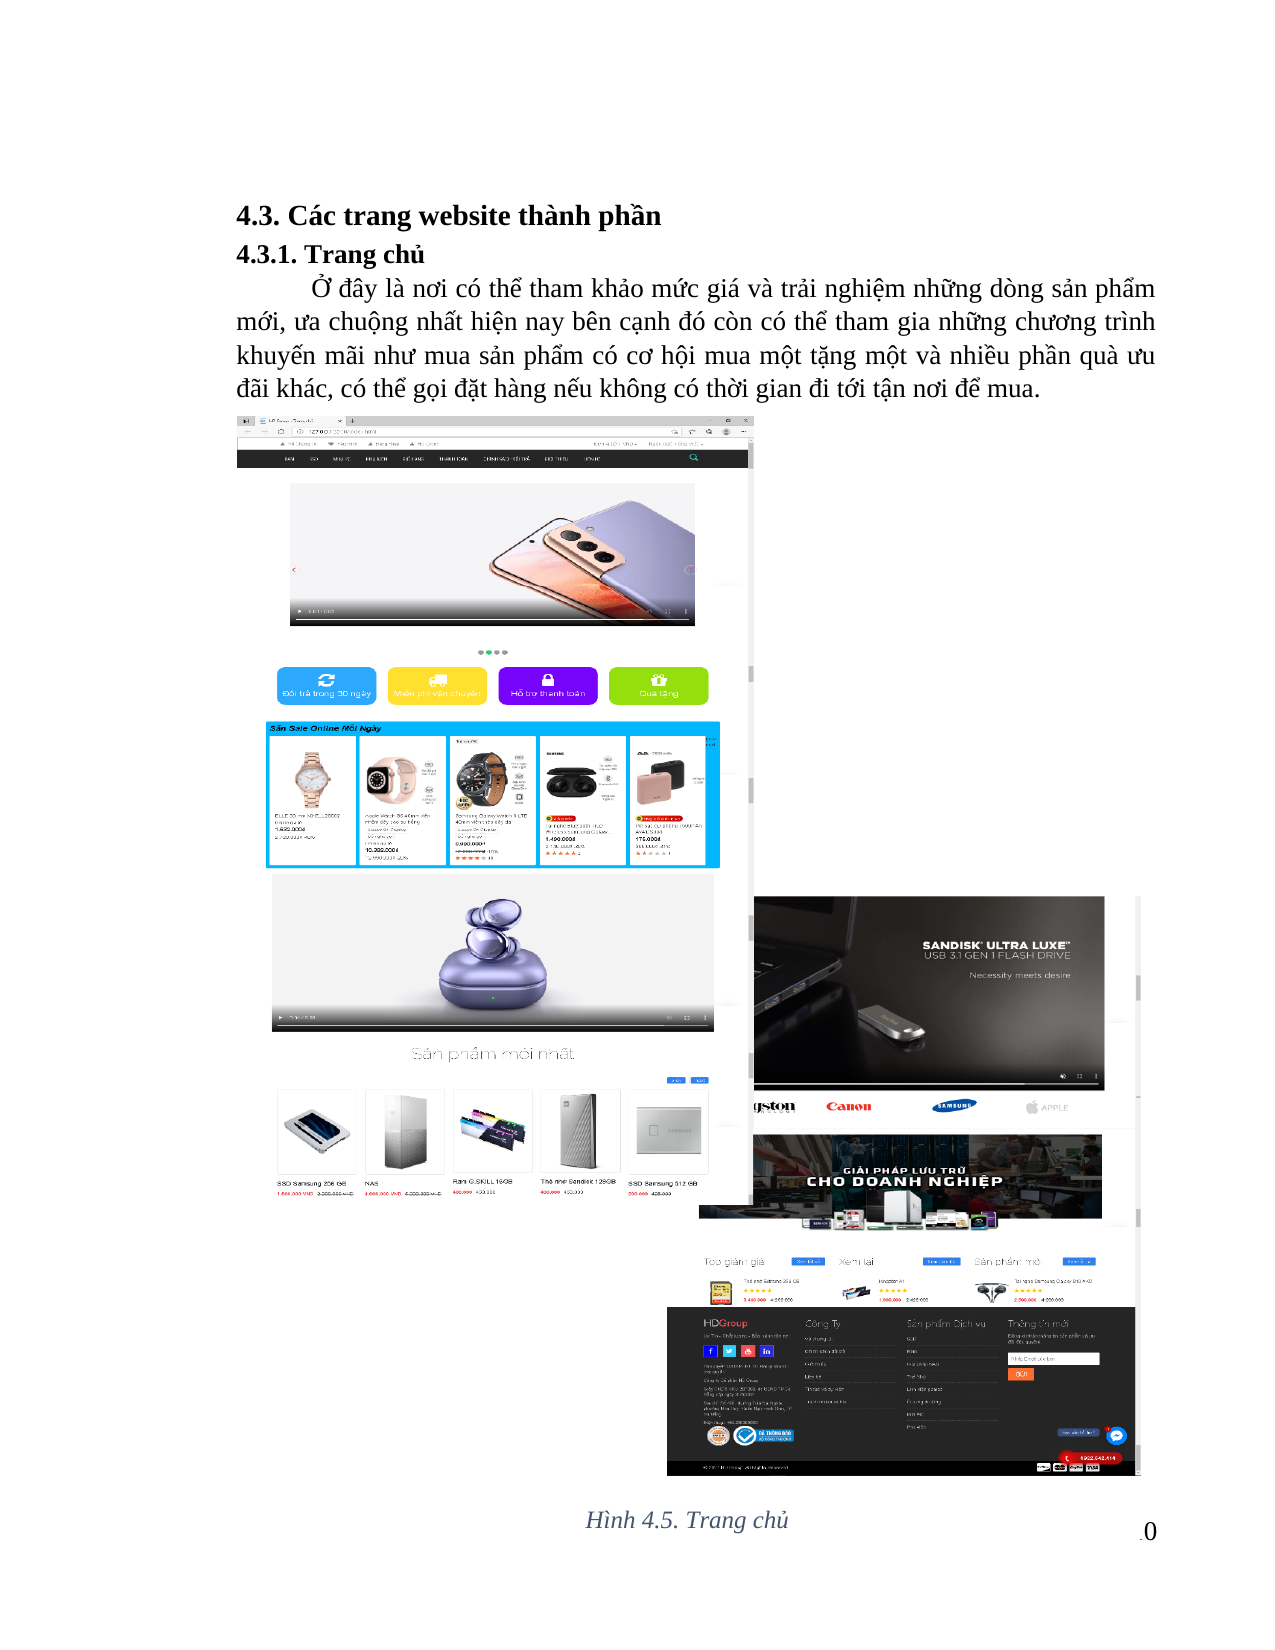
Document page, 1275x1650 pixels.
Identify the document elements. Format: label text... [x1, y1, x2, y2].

text Ở đây là nơi có thể tham khảo mức giá và trải nghiệm những dòng sản phẩm mới, ưa chuộng nhất hiện nay bên cạnh đó còn có thể tham gia những chương trình khuyến mãi như mua sản phẩm có cơ hội mua một tặng một và nhiều phần quà ưu đãi khác, có thể gọi đặt hàng nếu không có thời gian đi tới tận nơi để mua. [236, 272, 1157, 403]
picture [237, 416, 1141, 1476]
subtitle 4.3. Các trang website thành phần [236, 198, 1157, 231]
subtitle 4.3.1. Trang chủ [236, 238, 1157, 269]
